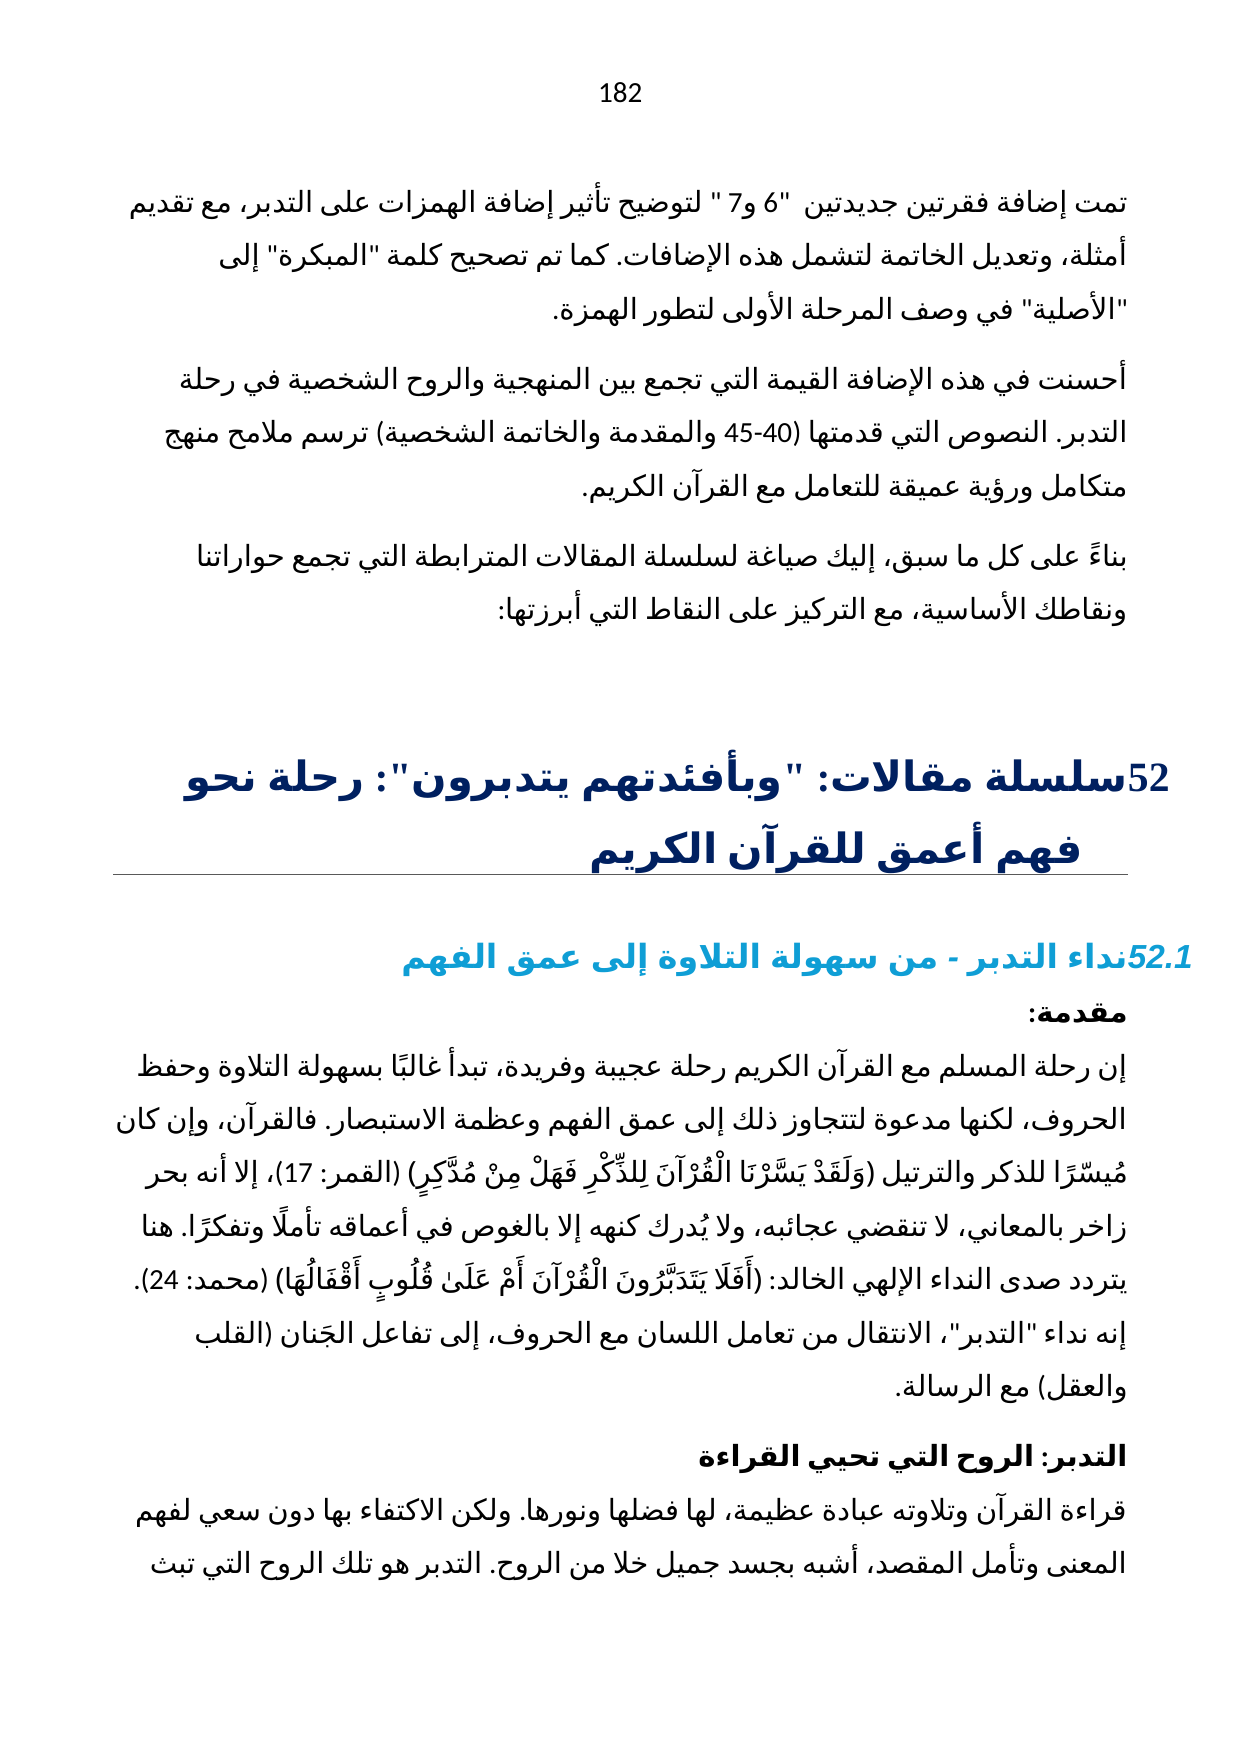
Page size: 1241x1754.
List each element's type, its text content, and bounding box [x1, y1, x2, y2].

subtitle نداء التدبر - من سهولة التلاوة إلى عمق الفهم [112, 937, 1128, 975]
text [112, 1438, 1128, 1581]
text بناءً على كل ما سبق، إليك صياغة لسلسلة المقالات المترابطة التي تجمع حواراتنا ونقاطك الأساسية، مع التركيز على النقاط التي أبرزتها: [112, 538, 1128, 627]
text مقدمة: إن رحلة المسلم مع القرآن الكريم رحلة عجيبة وفريدة، تبدأ غالبًا بسهولة التلاوة وحفظ الحروف، لكنها مدعوة لتتجاوز ذلك إلى عمق الفهم وعظمة الاستبصار. فالقرآن، وإن كان مُيسّرًا للذكر والترتيل ﴿وَلَقَدْ يَسَّرْنَا الْقُرْآنَ لِلذِّكْرِ فَهَلْ مِنْ مُدَّكِرٍ﴾ (القمر: 17)، إلا أنه بحر زاخر بالمعاني، لا تنقضي عجائبه، ولا يُدرك كنهه إلا بالغوص في أعماقه تأملًا وتفكرًا. هنا يتردد صدى النداء الإلهي الخالد: ﴿أَفَلَا يَتَدَبَّرُونَ الْقُرْآنَ أَمْ عَلَىٰ قُلُوبٍ أَقْفَالُهَا﴾ (محمد: 24). إنه نداء "التدبر"، الانتقال من تعامل اللسان مع الحروف، إلى تفاعل الجَنان (القلب والعقل) مع الرسالة. [112, 994, 1128, 1404]
text أحسنت في هذه الإضافة القيمة التي تجمع بين المنهجية والروح الشخصية في رحلة التدبر. النصوص التي قدمتها (40-45 والمقدمة والخاتمة الشخصية) ترسم ملامح منهج متكامل ورؤية عميقة للتعامل مع القرآن الكريم. [112, 361, 1128, 503]
subtitle سلسلة مقالات: "وبأفئدتهم يتدبرون": رحلة نحو فهم أعمق للقرآن الكريم [112, 752, 1128, 875]
text تمت إضافة فقرتين جديدتين "6 و7 " لتوضيح تأثير إضافة الهمزات على التدبر، مع تقديم أمثلة، وتعديل الخاتمة لتشمل هذه الإضافات. كما تم تصحيح كلمة "المبكرة" إلى "الأصلية" في وصف المرحلة الأولى لتطور الهمزة. [112, 184, 1128, 326]
